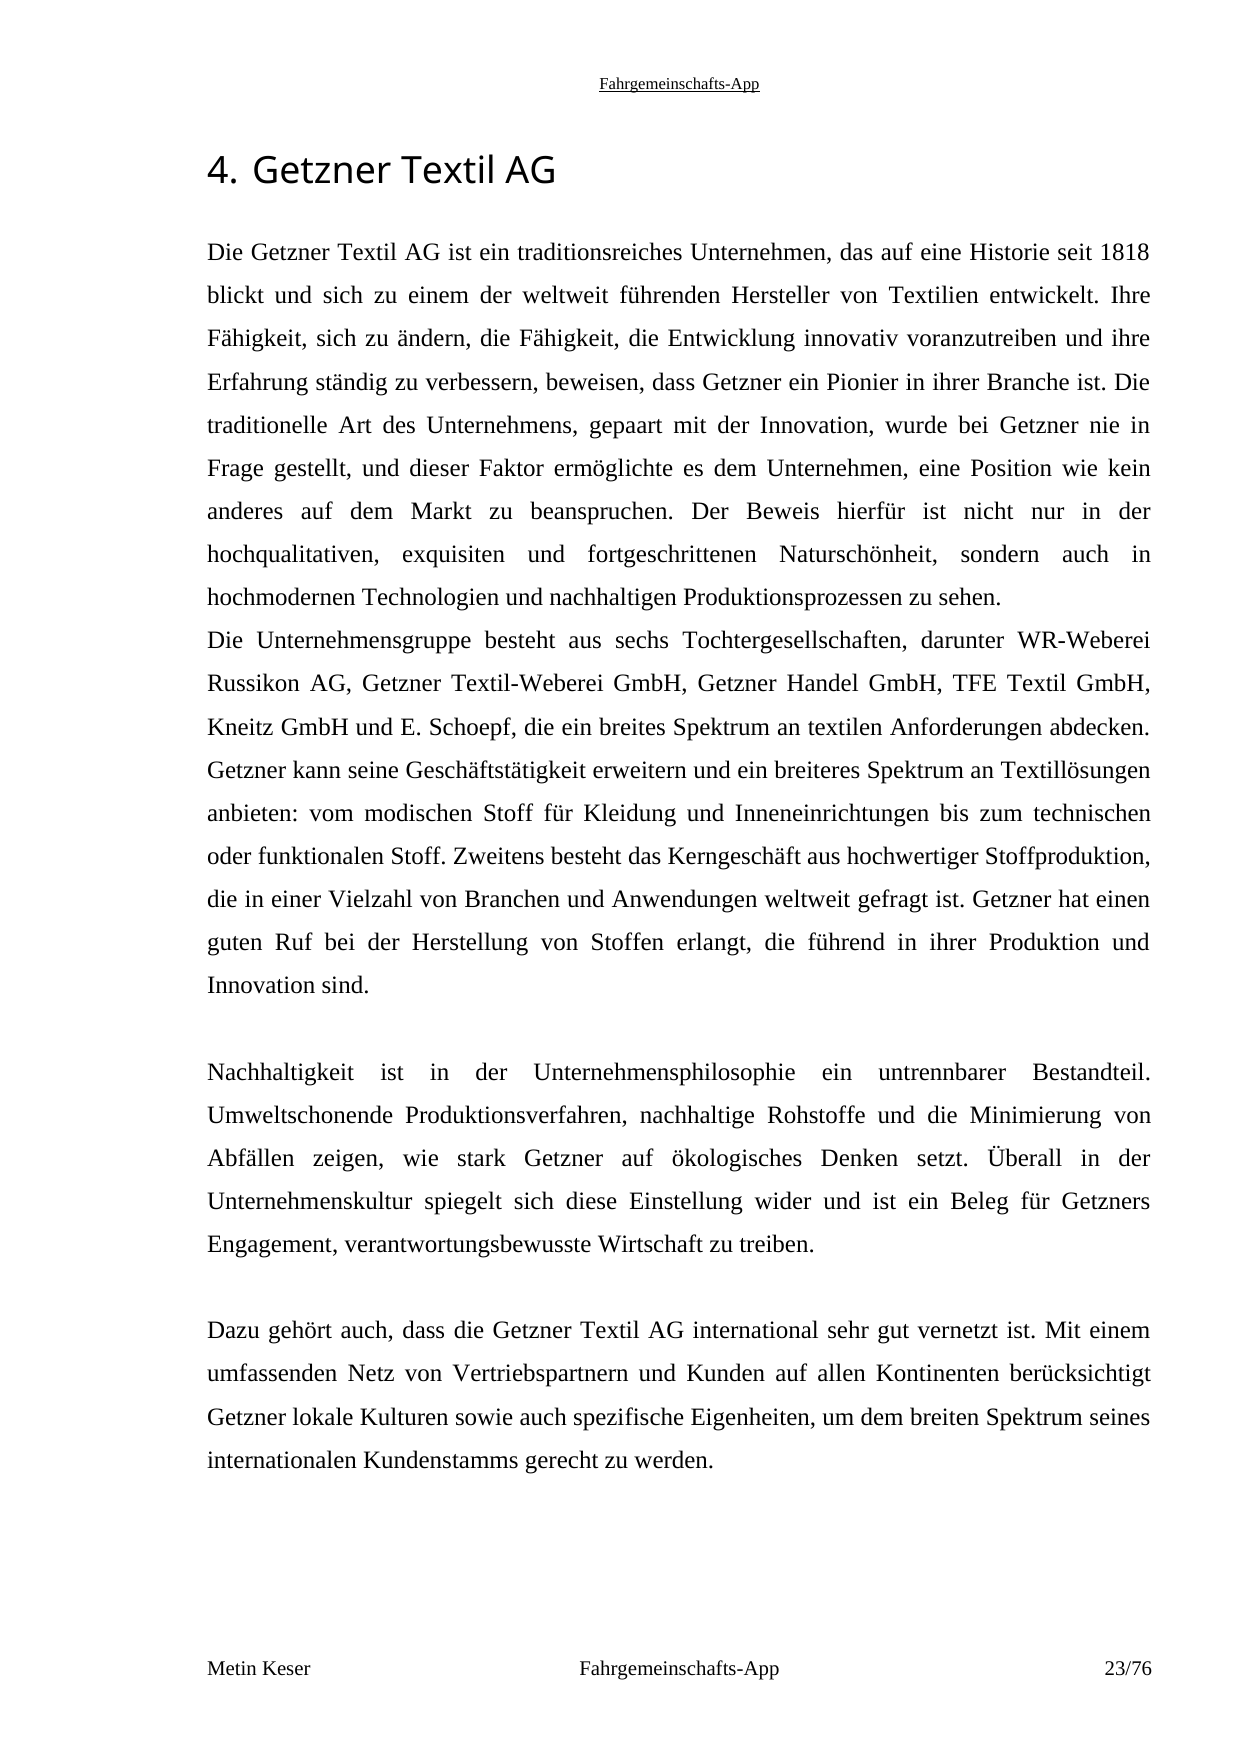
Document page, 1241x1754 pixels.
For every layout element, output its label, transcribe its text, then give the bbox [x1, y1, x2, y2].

text Dazu gehört auch, dass die Getzner Textil AG international sehr gut vernetzt ist. Mit einem umfassenden Netz von Vertriebspartnern und Kunden auf allen Kontinenten berücksichtigt Getzner lokale Kulturen sowie auch spezifische Eigenheiten, um dem breiten Spektrum seines internationalen Kundenstamms gerecht zu werden. [207, 1315, 1152, 1473]
text Die Getzner Textil AG ist ein traditionsreiches Unternehmen, das auf eine Historie seit 1818 blickt und sich zu einem der weltweit führenden Hersteller von Textilien entwickelt. Ihre Fähigkeit, sich zu ändern, die Fähigkeit, die Entwicklung innovativ voranzutreiben und ihre Erfahrung ständig zu verbessern, beweisen, dass Getzner ein Pionier in ihrer Branche ist. Die traditionelle Art des Unternehmens, gepaart mit der Innovation, wurde bei Getzner nie in Frage gestellt, und dieser Faktor ermöglichte es dem Unternehmen, eine Position wie kein anderes auf dem Markt zu beanspruchen. Der Beweis hierfür ist nicht nur in der hochqualitativen, exquisiten und fortgeschrittenen Naturschönheit, sondern auch in hochmodernen Technologien und nachhaltigen Produktionsprozessen zu sehen. [207, 237, 1152, 611]
subtitle Getzner Textil AG [207, 143, 1152, 194]
text Die Unternehmensgruppe besteht aus sechs Tochtergesellschaften, darunter WR-Weberei Russikon AG, Getzner Textil-Weberei GmbH, Getzner Handel GmbH, TFE Textil GmbH, Kneitz GmbH und E. Schoepf, die ein breites Spektrum an textilen Anforderungen abdecken. Getzner kann seine Geschäftstätigkeit erweitern und ein breiteres Spektrum an Textillösungen anbieten: vom modischen Stoff für Kleidung und Inneneinrichtungen bis zum technischen oder funktionalen Stoff. Zweitens besteht das Kerngeschäft aus hochwertiger Stoffproduktion, die in einer Vielzahl von Branchen und Anwendungen weltweit gefragt ist. Getzner hat einen guten Ruf bei der Herstellung von Stoffen erlangt, die führend in ihrer Produktion und Innovation sind. [207, 625, 1152, 999]
text Nachhaltigkeit ist in der Unternehmensphilosophie ein untrennbarer Bestandteil. Umweltschonende Produktionsverfahren, nachhaltige Rohstoffe und die Minimierung von Abfällen zeigen, wie stark Getzner auf ökologisches Denken setzt. Überall in der Unternehmenskultur spiegelt sich diese Einstellung wider und ist ein Beleg für Getzners Engagement, verantwortungsbewusste Wirtschaft zu treiben. [207, 1057, 1152, 1258]
